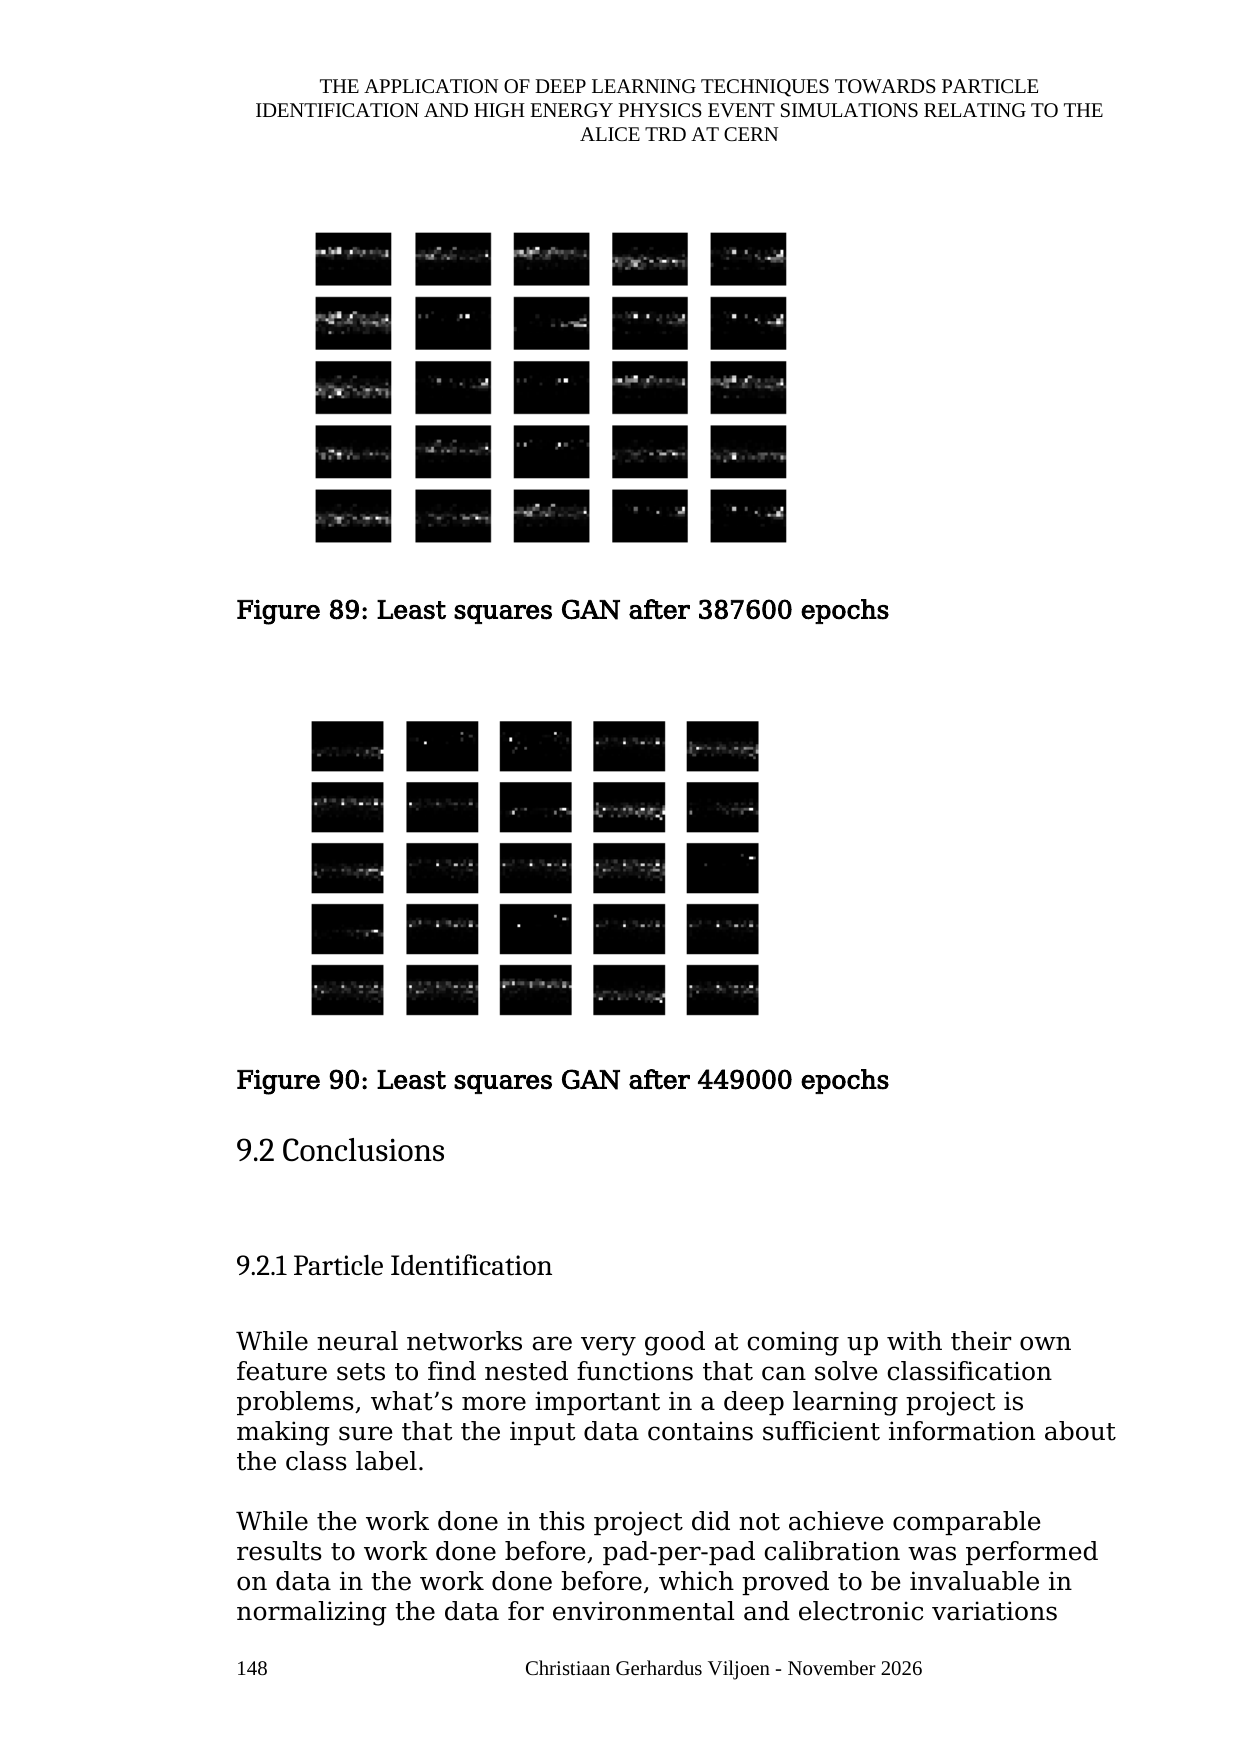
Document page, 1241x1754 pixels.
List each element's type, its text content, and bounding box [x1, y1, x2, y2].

subtitle Particle Identification [236, 1249, 1122, 1283]
picture [236, 674, 821, 1064]
text While neural networks are very good at coming up with their own feature sets to find nested functions that can solve classification problems, what’s more important in a deep learning project is making sure that the input data contains sufficient information about the class label. [236, 1326, 1122, 1476]
text Figure 92: Least squares GAN after 449000 epochs [236, 1064, 1122, 1094]
picture [236, 183, 852, 594]
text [236, 1506, 1122, 1626]
text Figure 91: Least squares GAN after 387600 epochs [236, 594, 1122, 624]
subtitle Conclusions [236, 1131, 1122, 1169]
